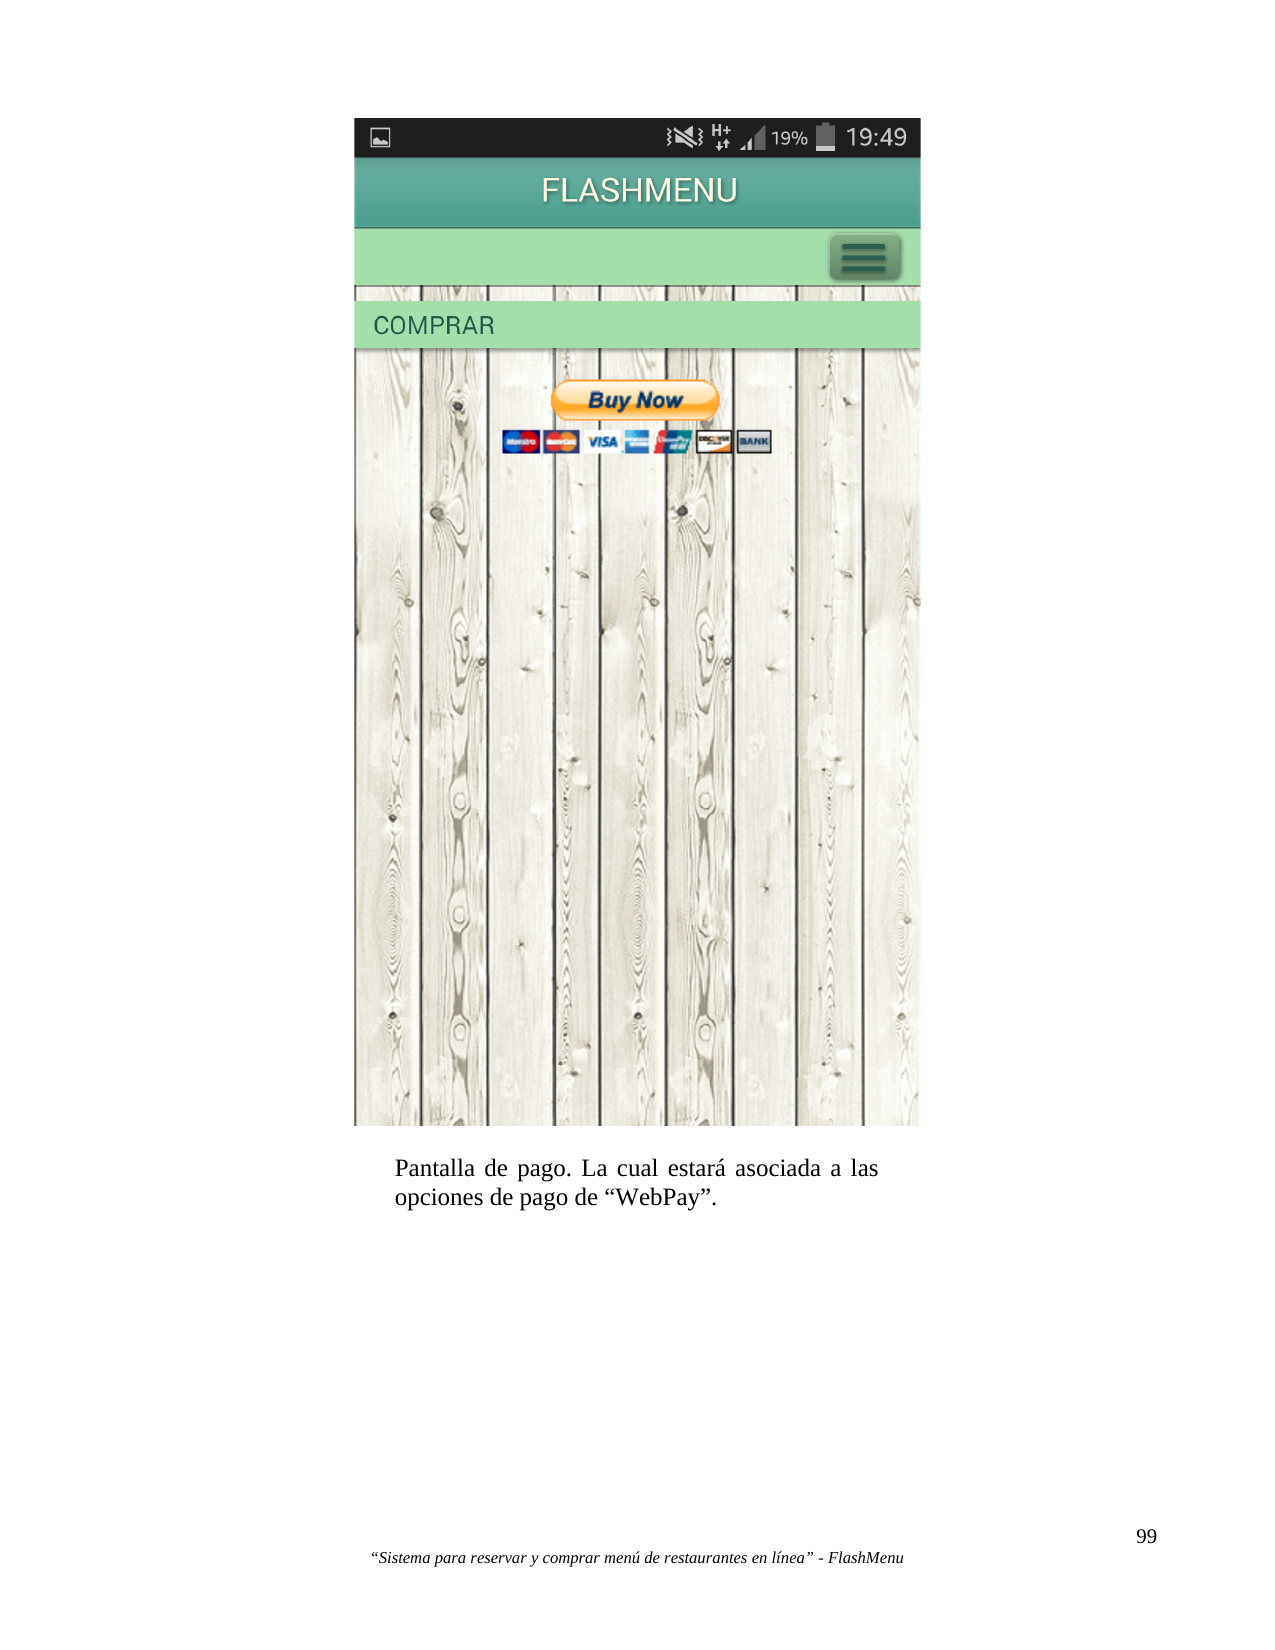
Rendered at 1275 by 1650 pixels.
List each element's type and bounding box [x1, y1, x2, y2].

picture [354, 118, 921, 1126]
